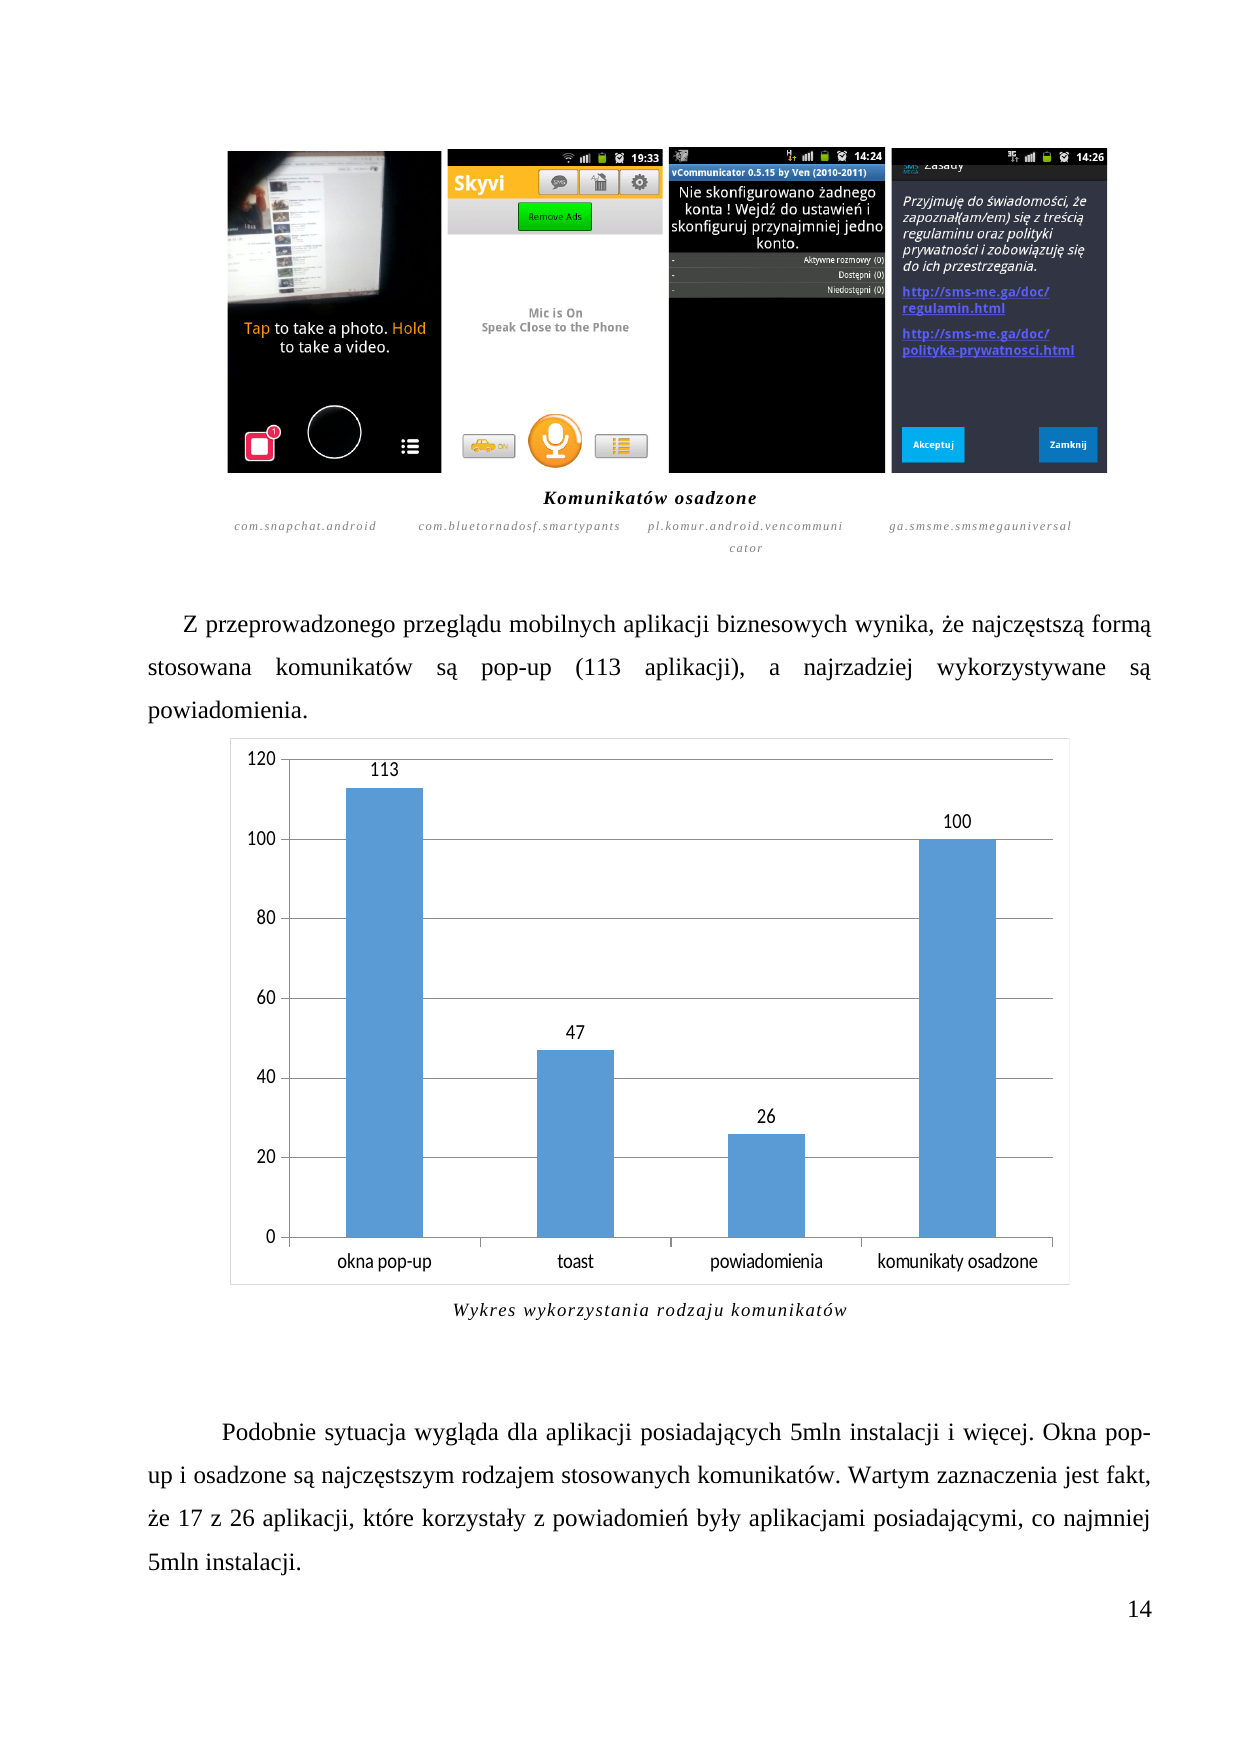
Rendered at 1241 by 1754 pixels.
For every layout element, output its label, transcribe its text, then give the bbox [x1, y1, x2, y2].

subtitle Komunikatów osadzone [148, 487, 1152, 508]
subtitle Wykres wykorzystania rodzaju komunikatów [148, 1299, 1152, 1320]
picture [891, 148, 1108, 473]
text Podobnie sytuacja wygląda dla aplikacji posiadających 5mln instalacji i więcej. Okna pop-up i osadzone są najczęstszym rodzajem stosowanych komunikatów. Wartym zaznaczenia jest fakt, że 17 z 26 aplikacji, które korzystały z powiadomień były aplikacjami posiadającymi, co najmniej 5mln instalacji. [148, 1417, 1152, 1575]
picture [447, 149, 663, 473]
table_header ga.smsme.smsmegauniversal [856, 519, 1104, 566]
table_header com.bluetornadosf.smartypants [403, 519, 635, 566]
table_header com.snapchat.android [207, 519, 403, 566]
text Z przeprowadzonego przeglądu mobilnych aplikacji biznesowych wynika, że najczęstszą formą stosowana komunikatów są pop-up (113 aplikacji), a najrzadziej wykorzystywane są powiadomienia. [148, 609, 1152, 724]
picture [668, 147, 886, 473]
table_header pl.komur.android.vencommunicator [635, 519, 856, 566]
picture [227, 151, 442, 473]
